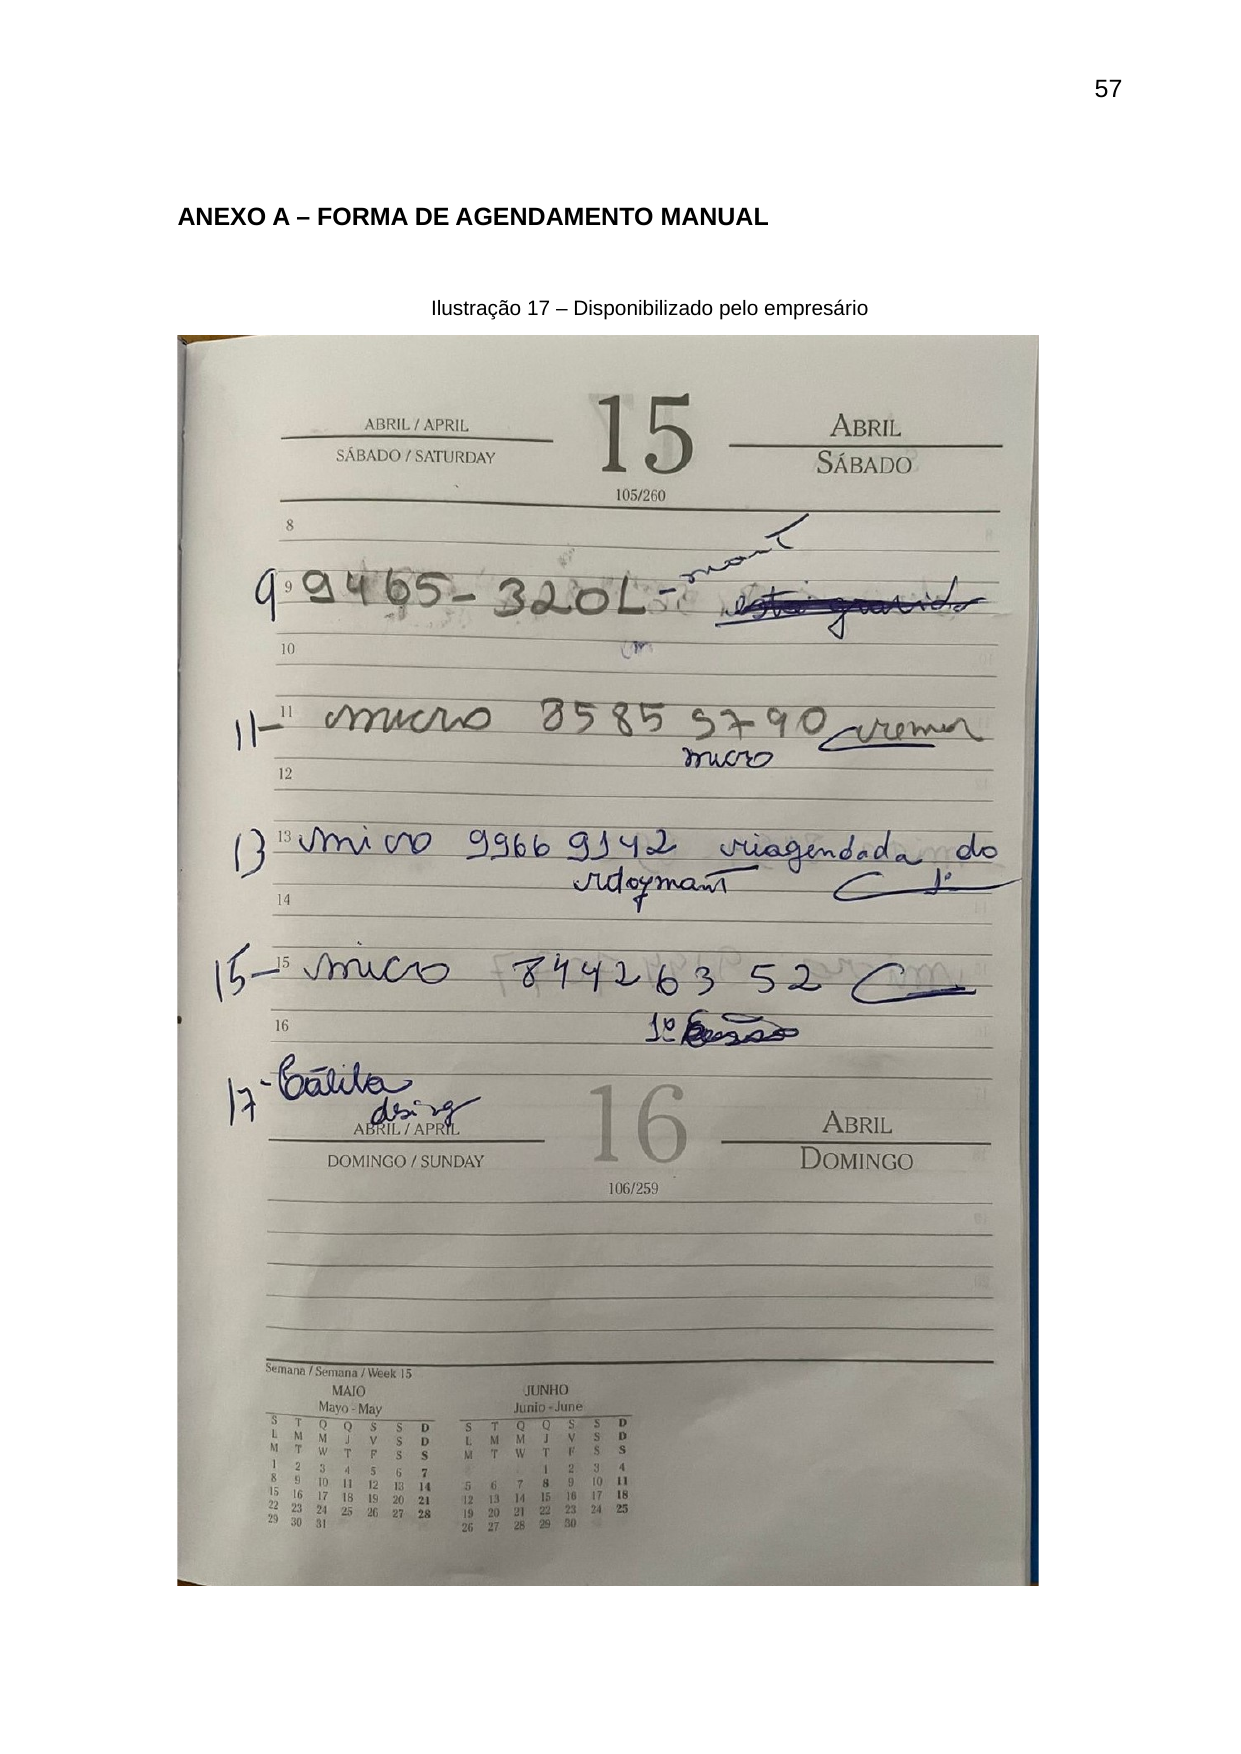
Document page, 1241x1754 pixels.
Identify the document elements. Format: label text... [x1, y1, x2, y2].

subtitle ANEXO A – FORMA DE AGENDAMENTO MANUAL [177, 202, 1122, 231]
picture [177, 335, 1039, 1586]
text Ilustração 17 – Disponibilizado pelo empresário [177, 295, 1122, 319]
